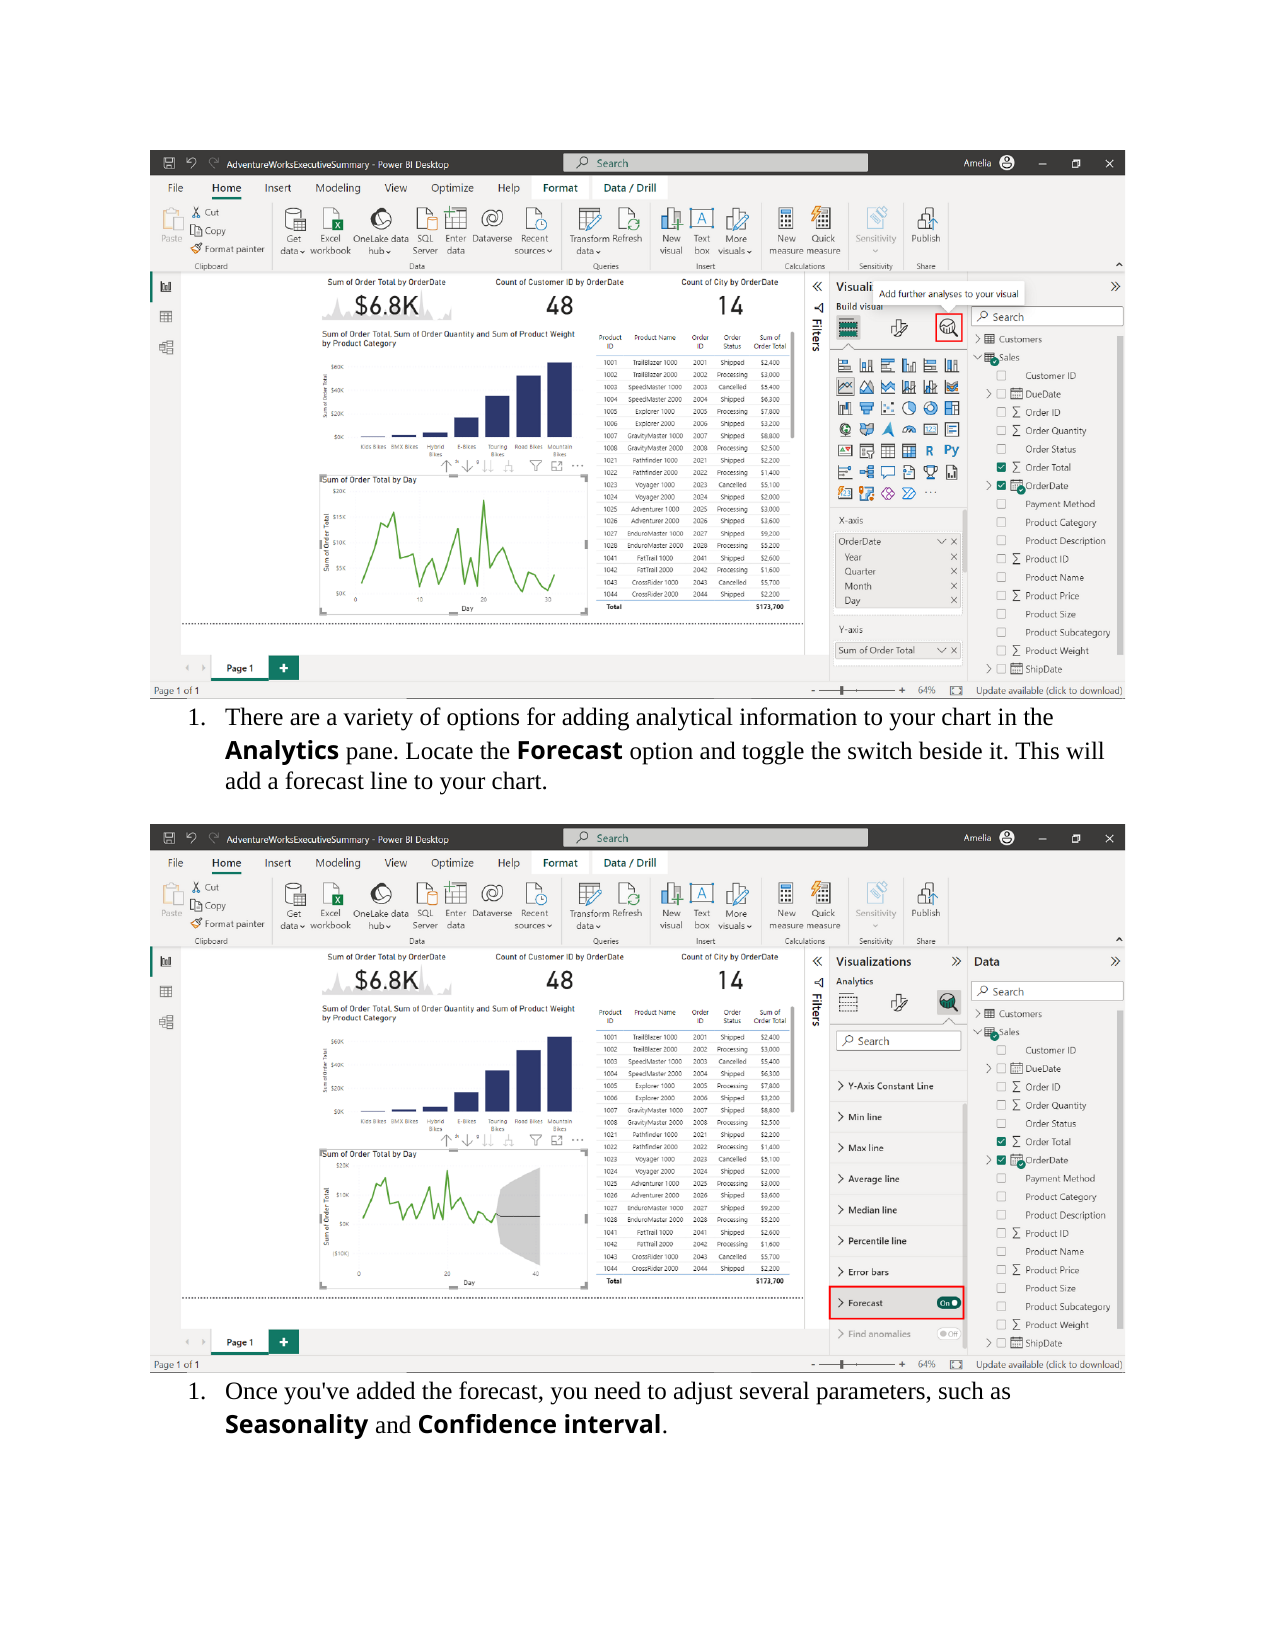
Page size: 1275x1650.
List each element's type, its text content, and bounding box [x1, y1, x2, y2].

list Once you've added the forecast, you need to adjust several parameters, such as Seasonality and Confidence interval. [187, 1373, 1125, 1441]
picture [150, 824, 1125, 1373]
picture [150, 150, 1125, 699]
list There are a variety of options for adding analytical information to your chart in the Analytics pane. Locate the Forecast option and toggle the switch beside it. This will add a forecast line to your chart. [187, 699, 1125, 795]
